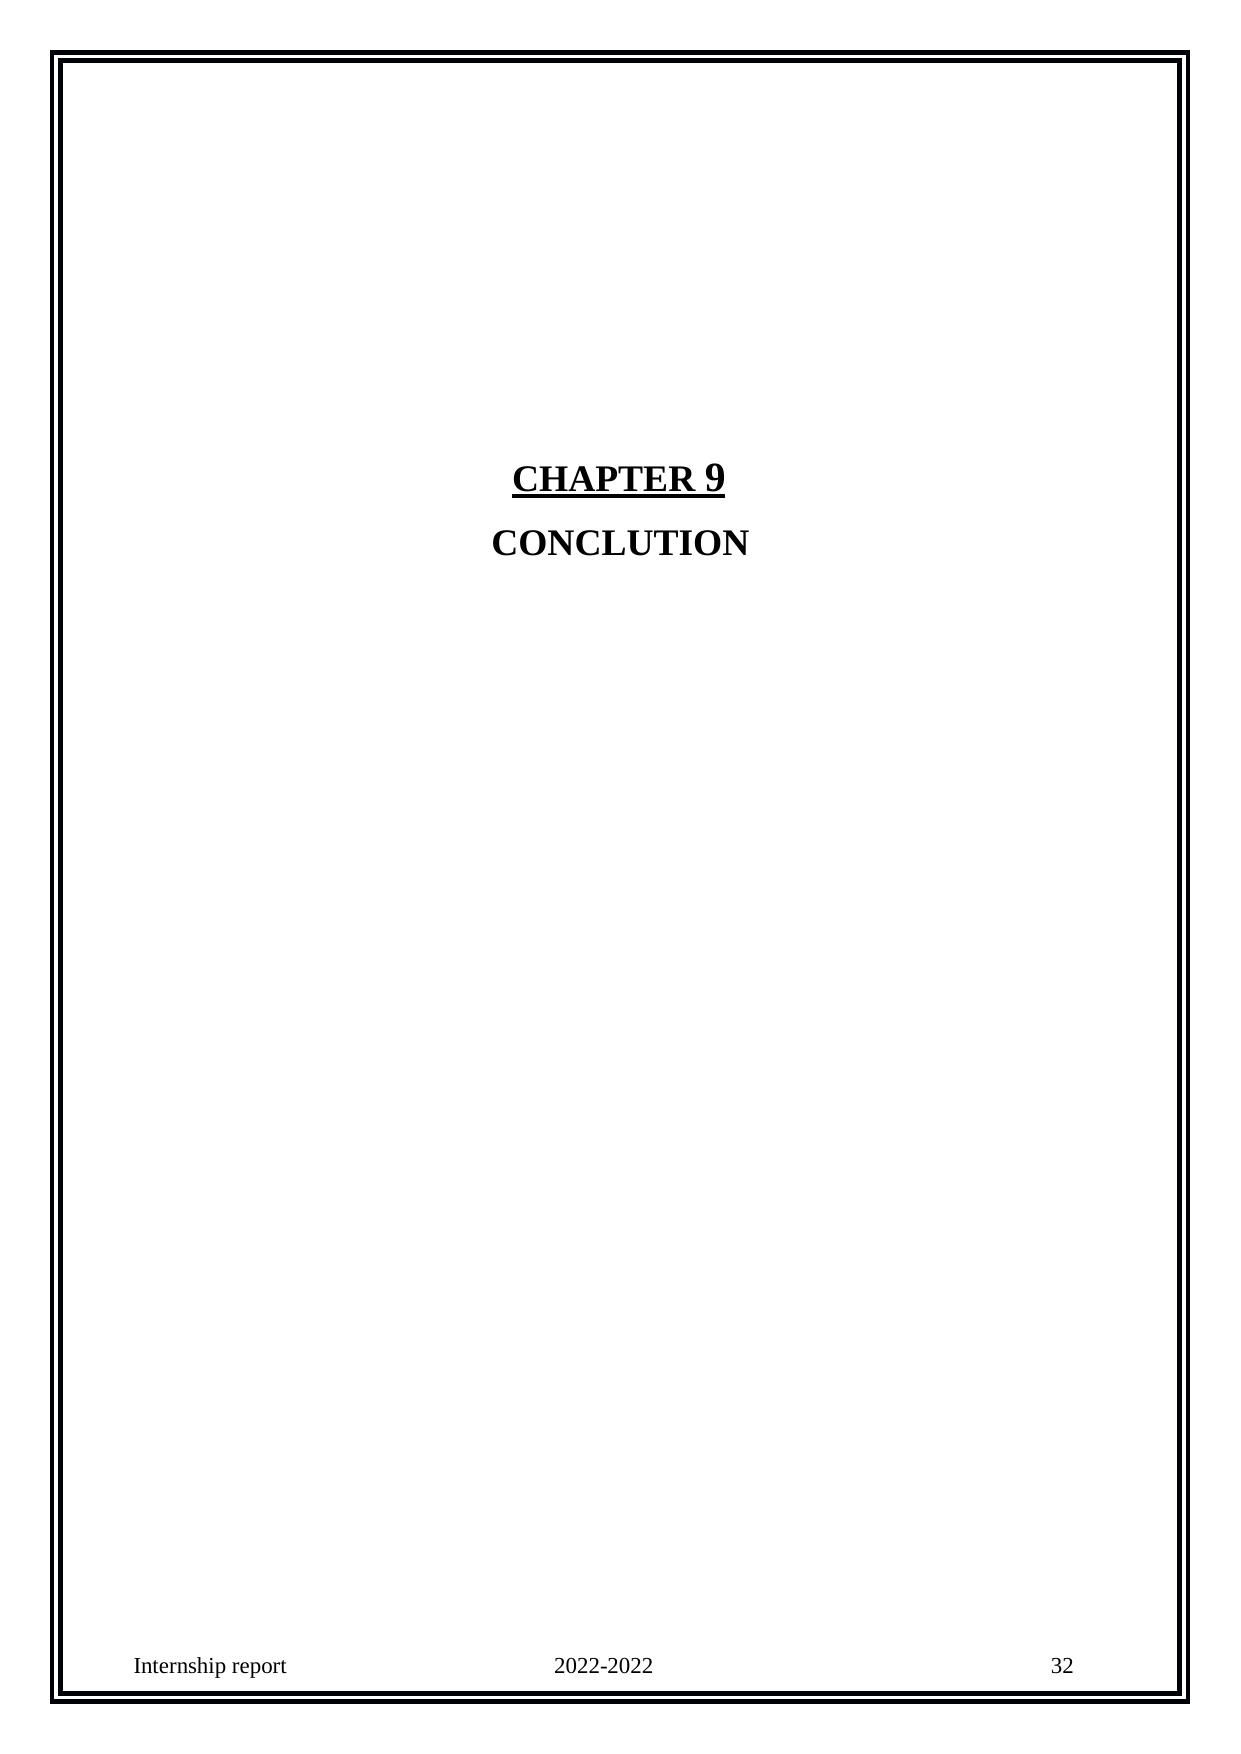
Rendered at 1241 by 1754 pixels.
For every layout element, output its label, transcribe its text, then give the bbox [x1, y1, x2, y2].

subtitle CHAPTER 9 CONCLUTION [488, 452, 749, 564]
